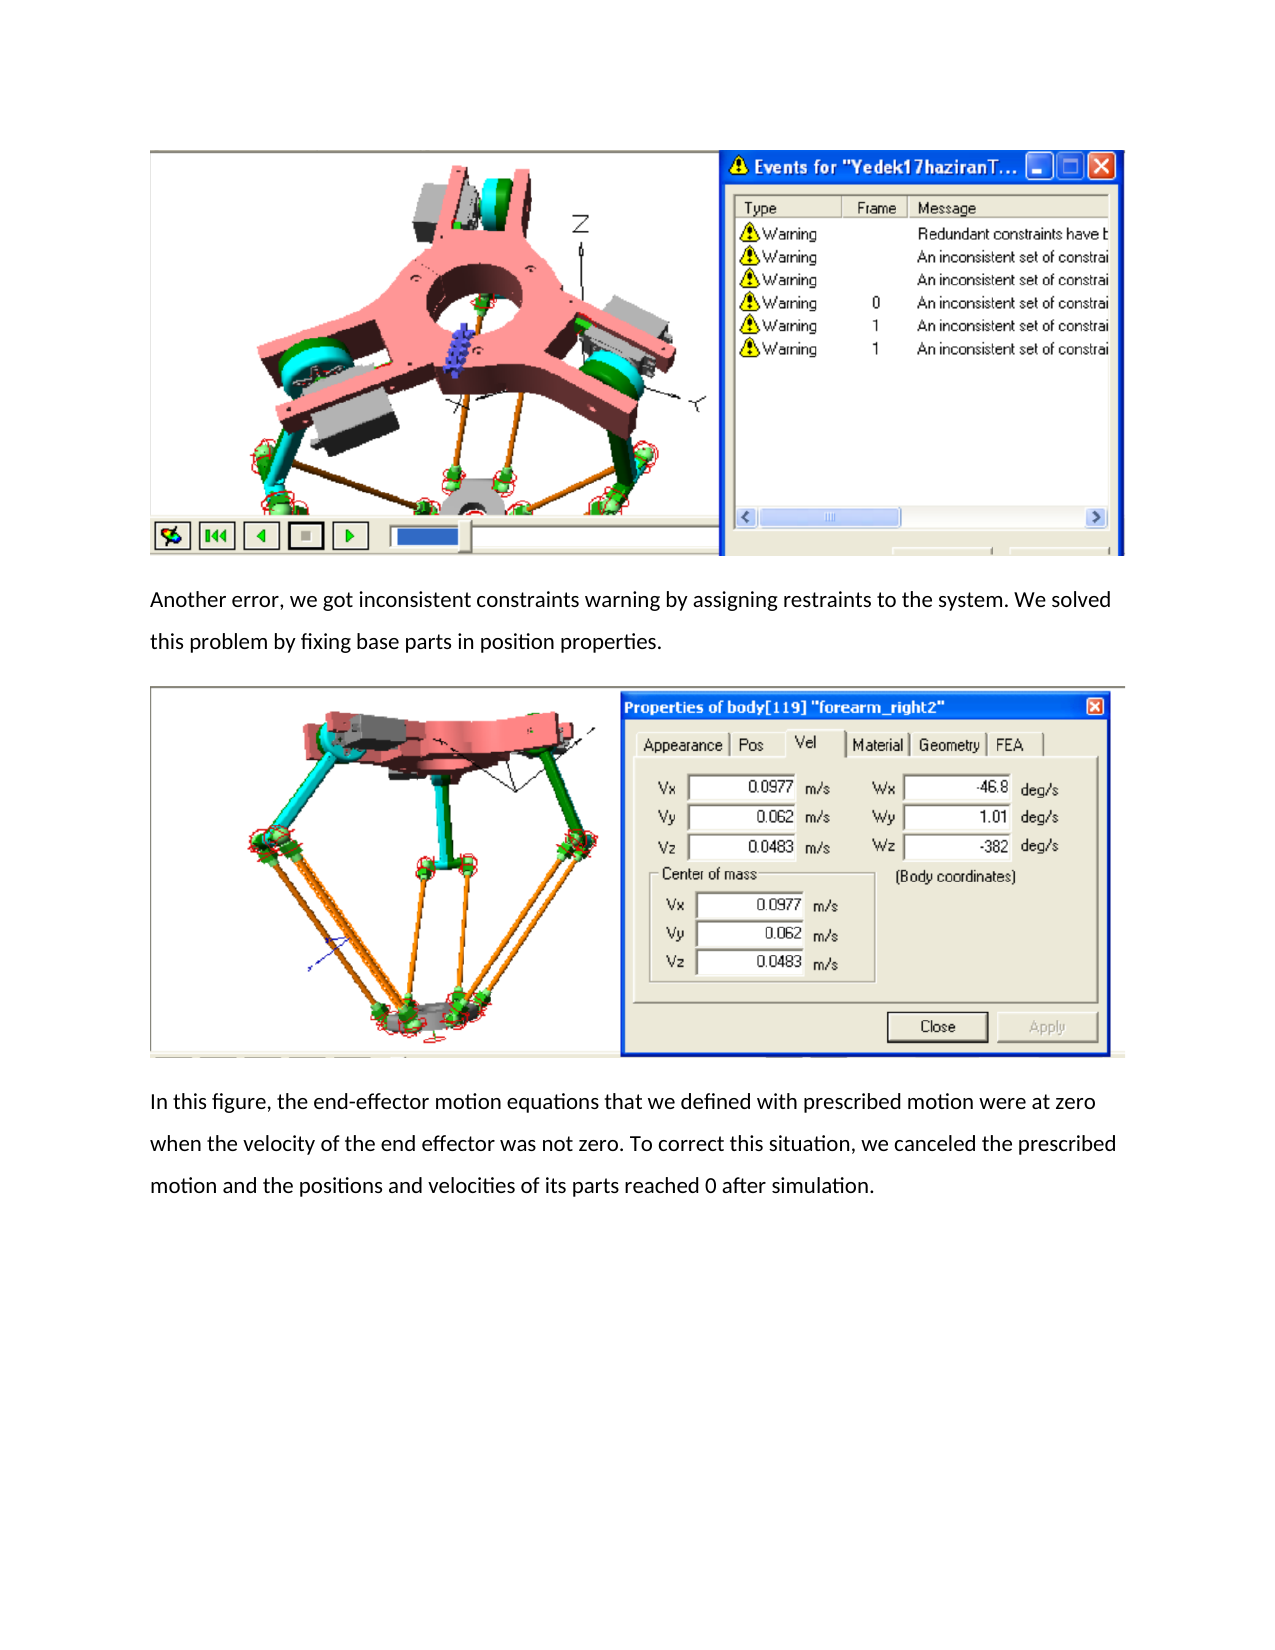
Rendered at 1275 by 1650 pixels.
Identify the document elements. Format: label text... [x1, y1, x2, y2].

picture [150, 686, 1125, 1058]
text In this figure, the end-effector motion equations that we defined with prescribed motion were at zero when the velocity of the end effector was not zero. To correct this situation, we canceled the prescribed motion and the positions and velocities of its parts reached 0 after simulation. [150, 1087, 1125, 1199]
text Another error, we got inconsistent constraints warning by assigning restraints to the system. We solved this problem by fixing base parts in position properties. [150, 586, 1125, 656]
picture [150, 150, 1125, 556]
